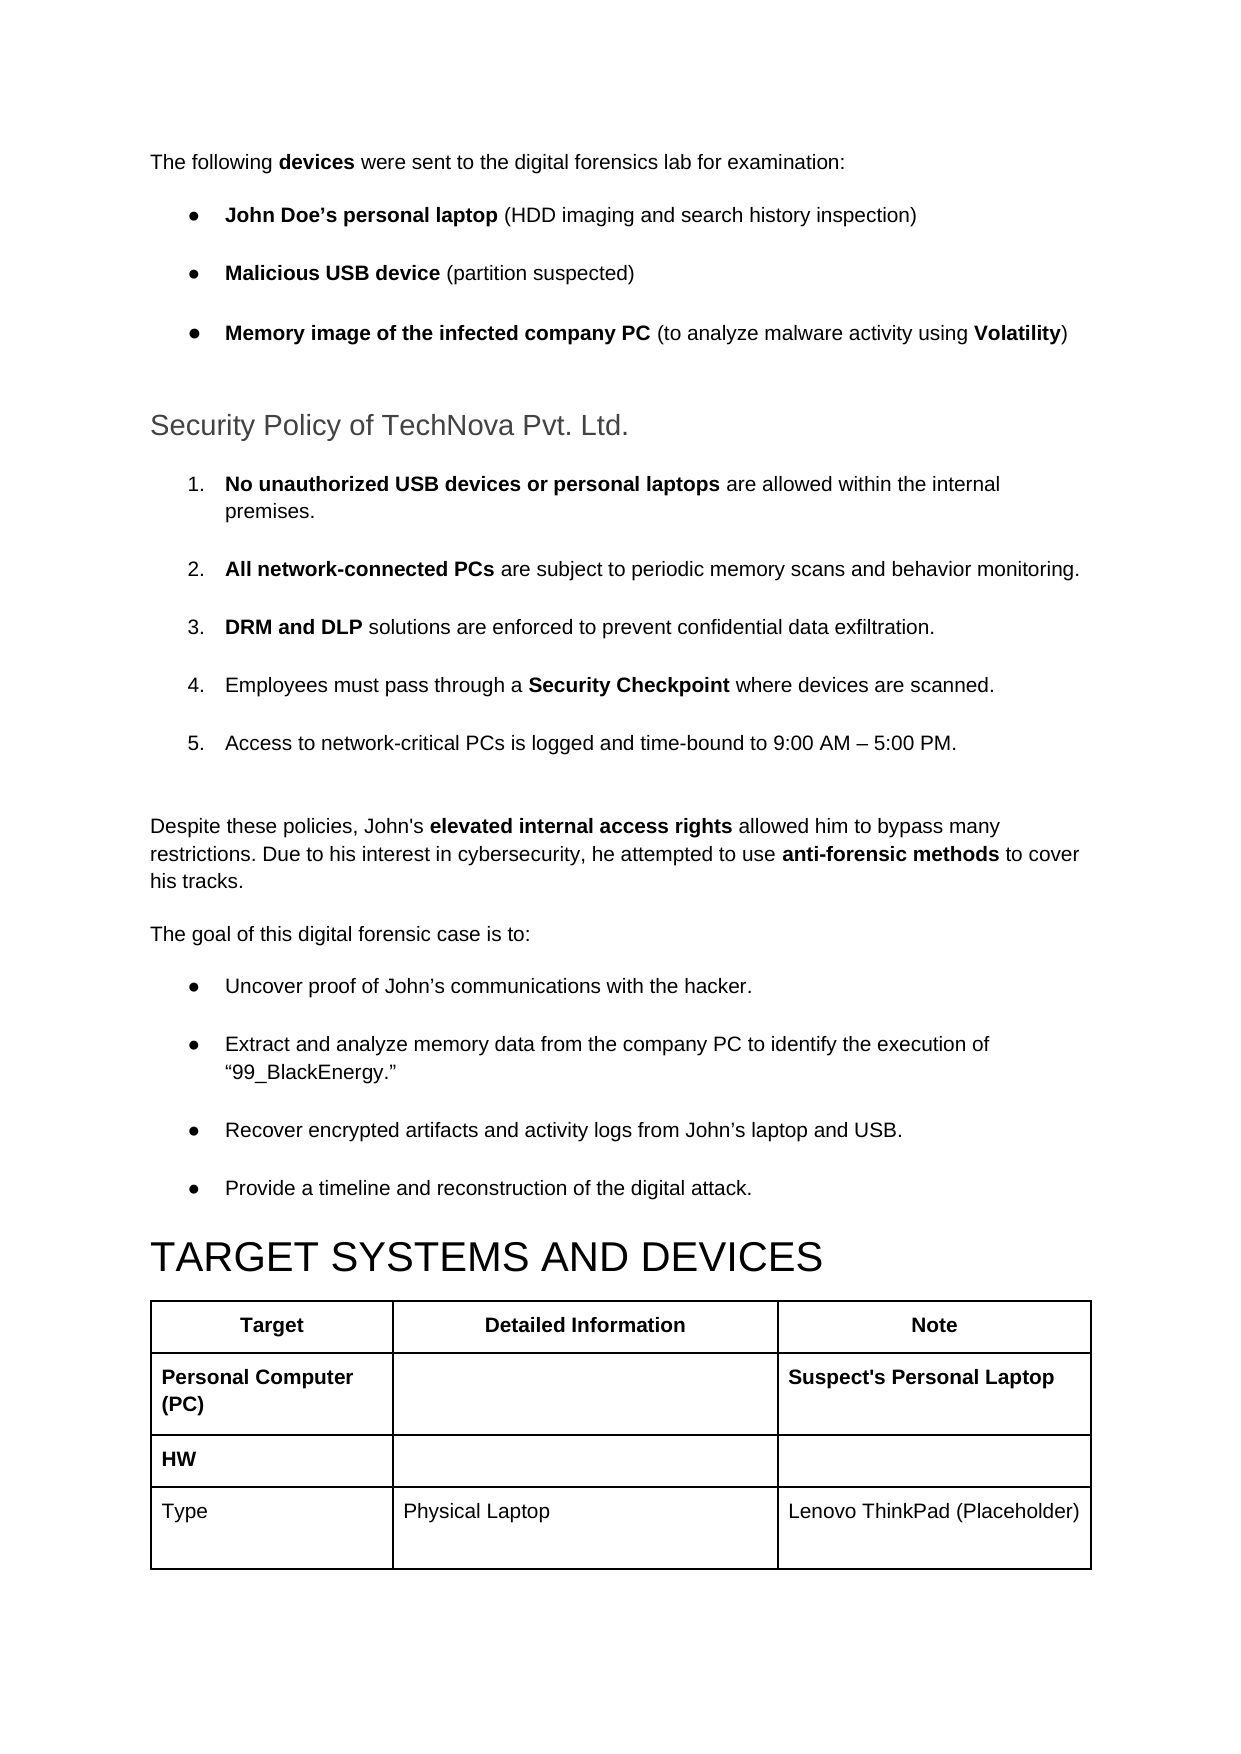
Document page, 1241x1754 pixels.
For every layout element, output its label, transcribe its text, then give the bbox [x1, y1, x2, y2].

list Memory image of the infected company PC (to analyze malware activity using Volatility) [187, 318, 1090, 375]
table_cell Personal Computer (PC) [152, 1354, 392, 1434]
list John Doe’s personal laptop (HDD imaging and search history inspection) [187, 202, 1090, 257]
subtitle Security Policy of TechNova Pvt. Ltd. [150, 408, 1090, 442]
table_cell Suspect's Personal Laptop [779, 1354, 1090, 1434]
table_cell Type [152, 1488, 392, 1568]
text Despite these policies, John's elevated internal access rights allowed him to bypass many restrictions. Due to his interest in cybersecurity, he attempted to use anti-forensic methods to cover his tracks. [150, 814, 1090, 893]
table_cell [394, 1436, 777, 1486]
text The goal of this digital forensic case is to: [150, 922, 1090, 946]
list No unauthorized USB devices or personal laptops are allowed within the internal premises. [187, 472, 1090, 553]
table_header Target [152, 1302, 392, 1352]
list Recover encrypted artifacts and activity logs from John’s laptop and USB. [187, 1118, 1090, 1172]
table_cell [779, 1436, 1090, 1486]
list All network-connected PCs are subject to periodic memory scans and behavior monitoring. [187, 557, 1090, 611]
text The following devices were sent to the digital forensics lab for examination: [150, 150, 1090, 174]
list Malicious USB device (partition suspected) [187, 261, 1090, 315]
table_cell Physical Laptop [394, 1488, 777, 1568]
list Uncover proof of John’s communications with the hacker. [187, 974, 1090, 1028]
table_cell [394, 1354, 777, 1434]
table_cell HW [152, 1436, 392, 1486]
subtitle TARGET SYSTEMS AND DEVICES [150, 1232, 1090, 1280]
list DRM and DLP solutions are enforced to prevent confidential data exfiltration. [187, 615, 1090, 669]
table_cell Lenovo ThinkPad (Placeholder) [779, 1488, 1090, 1568]
list Employees must pass through a Security Checkpoint where devices are scanned. [187, 673, 1090, 727]
list Access to network-critical PCs is logged and time-bound to 9:00 AM – 5:00 PM. [187, 731, 1090, 785]
table_header Note [779, 1302, 1090, 1352]
list Provide a timeline and reconstruction of the digital attack. [187, 1176, 1090, 1200]
list Extract and analyze memory data from the company PC to identify the execution of “99_BlackEnergy.” [187, 1032, 1090, 1114]
table_header Detailed Information [394, 1302, 777, 1352]
